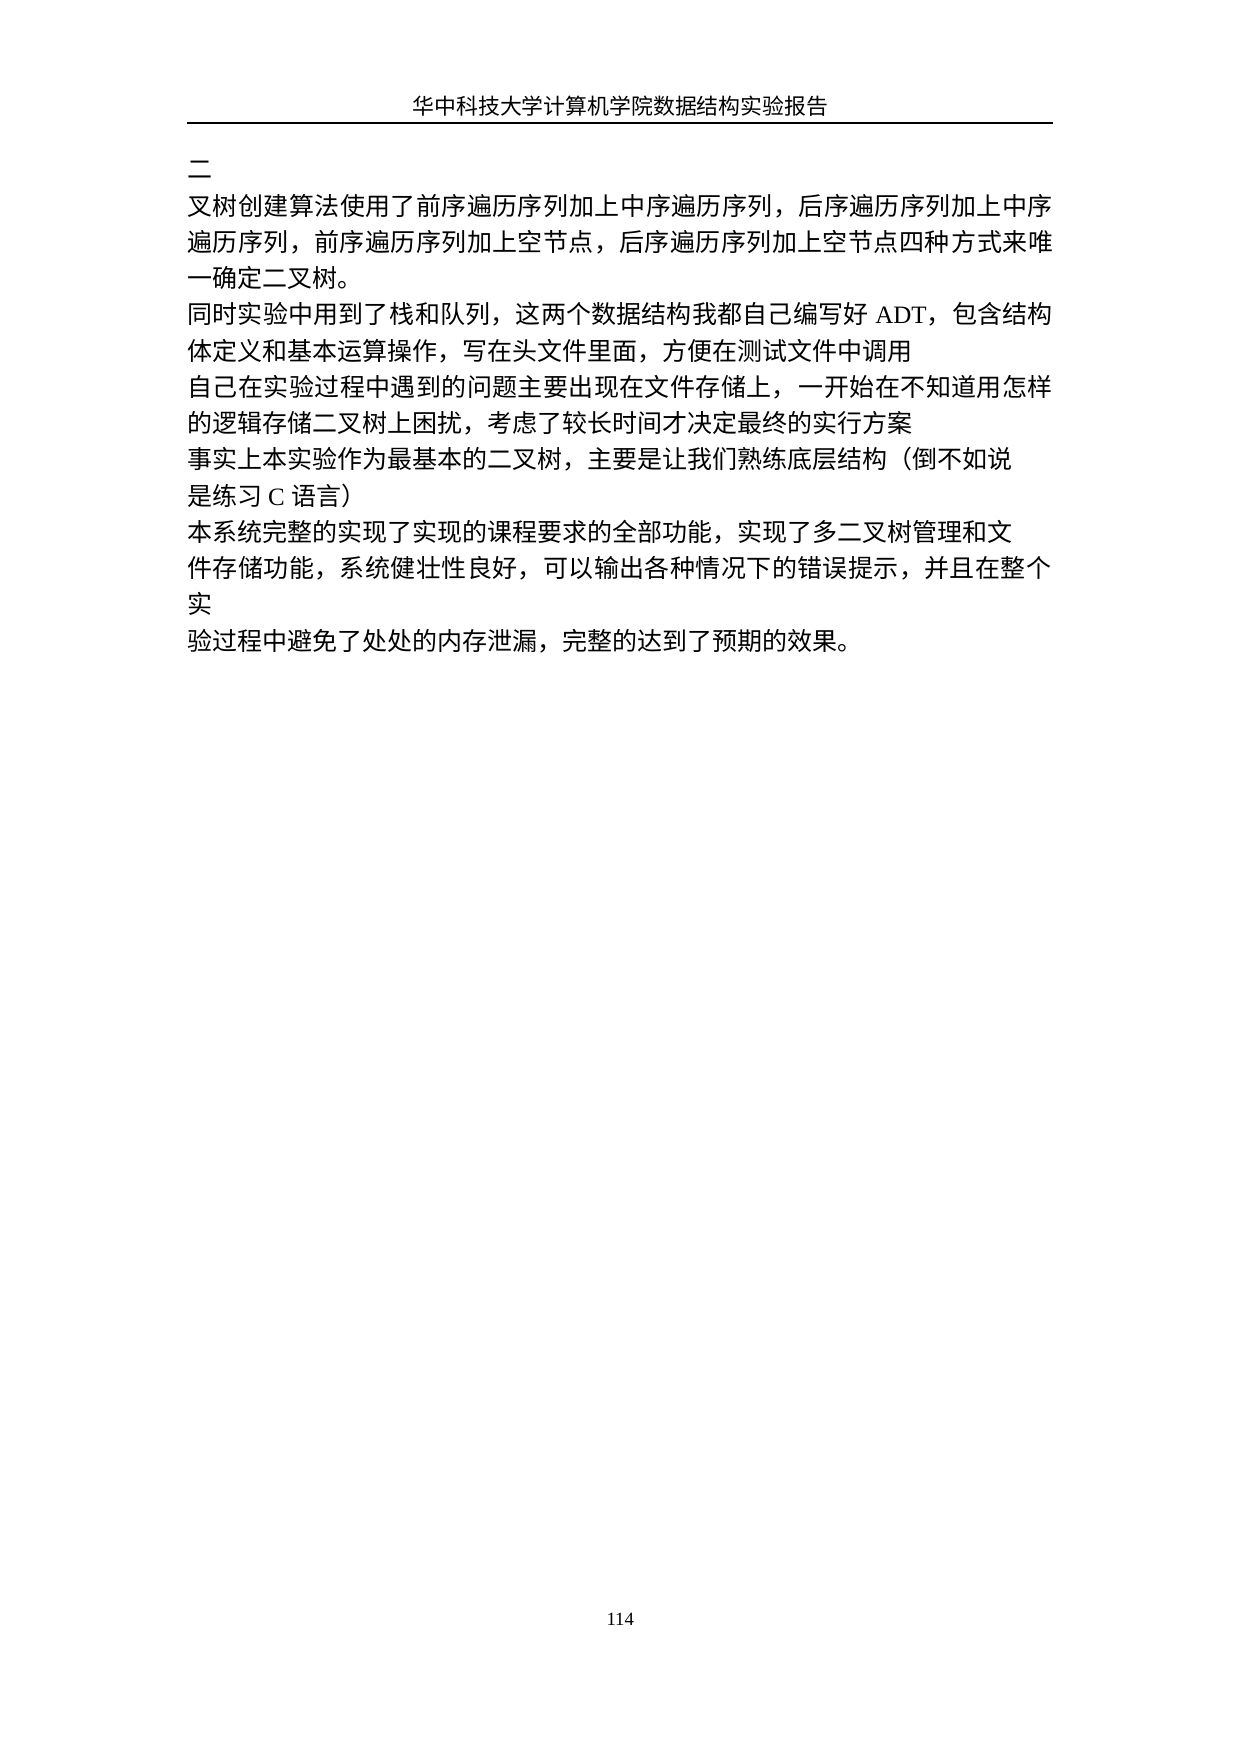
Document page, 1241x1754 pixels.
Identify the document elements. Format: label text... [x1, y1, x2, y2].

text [187, 150, 1053, 186]
text 事实上本实验作为最基本的二叉树，主要是让我们熟练底层结构（倒不如说 [187, 440, 1053, 476]
text 是练习 C 语言） [187, 476, 1053, 512]
text 本系统完整的实现了实现的课程要求的全部功能，实现了多二叉树管理和文 [187, 512, 1053, 549]
text 叉树创建算法使用了前序遍历序列加上中序遍历序列，后序遍历序列加上中序遍历序列，前序遍历序列加上空节点，后序遍历序列加上空节点四种方式来唯一确定二叉树。 [187, 186, 1053, 295]
text 验过程中避免了处处的内存泄漏，完整的达到了预期的效果。 [187, 621, 1053, 657]
text 自己在实验过程中遇到的问题主要出现在文件存储上，一开始在不知道用怎样的逻辑存储二叉树上困扰，考虑了较长时间才决定最终的实行方案 [187, 367, 1053, 440]
text 同时实验中用到了栈和队列，这两个数据结构我都自己编写好ADT，包含结构体定义和基本运算操作，写在头文件里面，方便在测试文件中调用 [187, 295, 1053, 367]
text 件存储功能，系统健壮性良好，可以输出各种情况下的错误提示，并且在整个实 [187, 549, 1053, 621]
